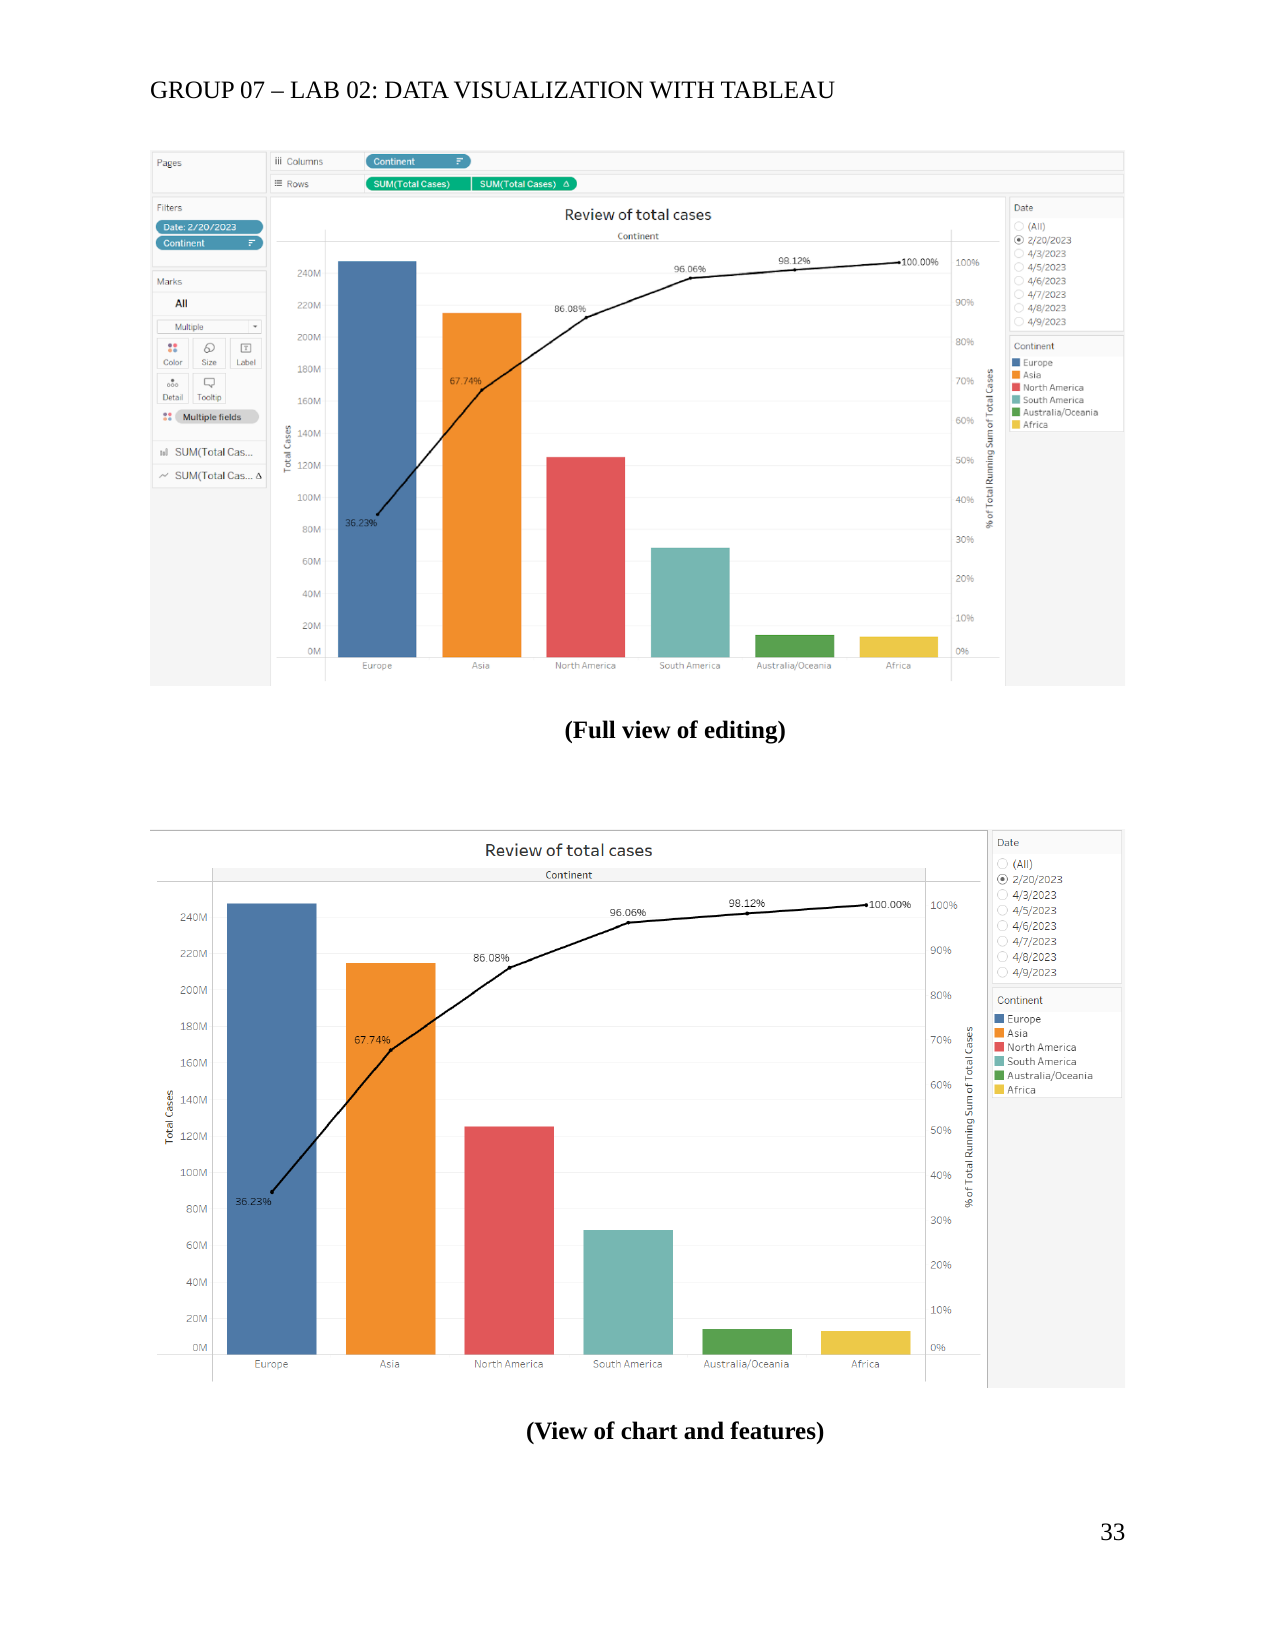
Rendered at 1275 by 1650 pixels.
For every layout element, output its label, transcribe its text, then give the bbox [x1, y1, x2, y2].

picture [150, 829, 1125, 1388]
picture [150, 150, 1125, 686]
text (View of chart and features) [150, 1416, 1125, 1445]
text (Full view of editing) [150, 715, 1125, 743]
